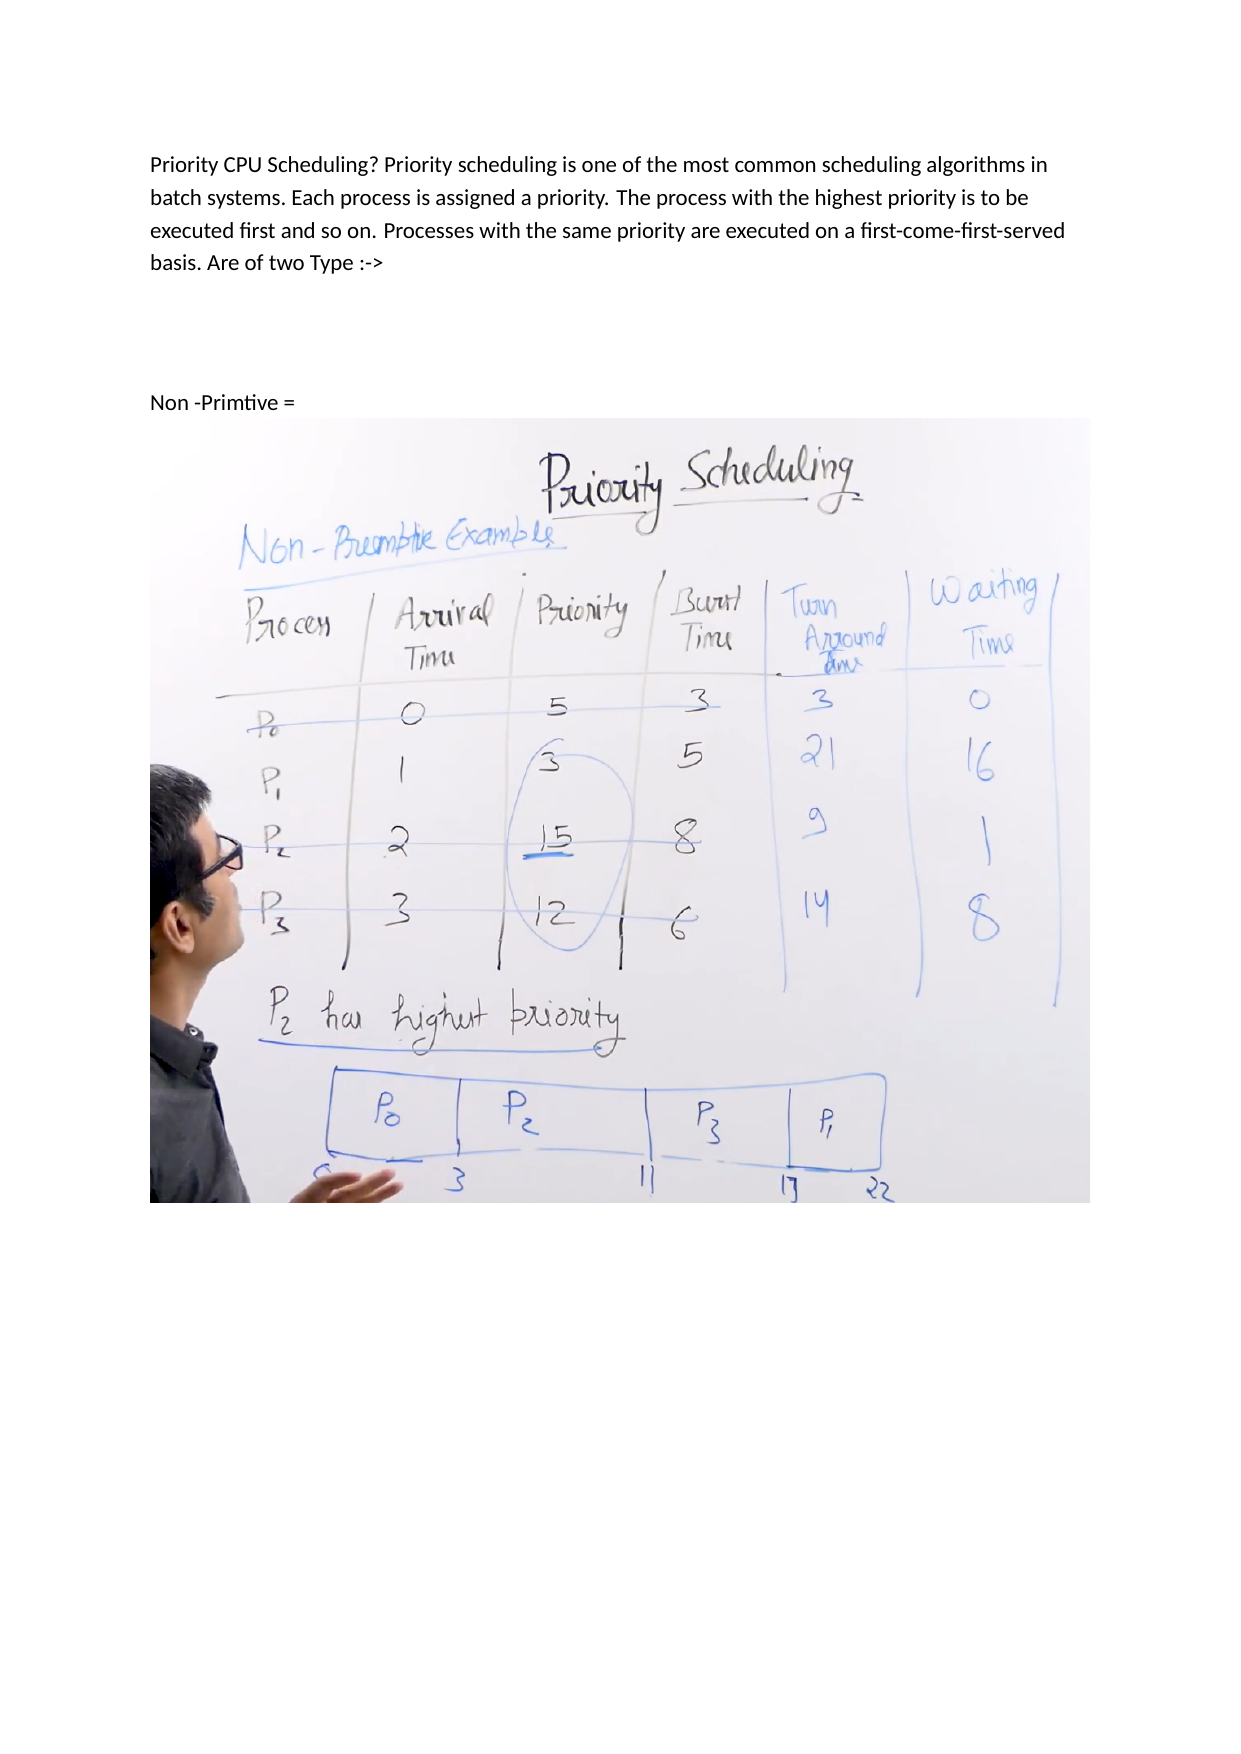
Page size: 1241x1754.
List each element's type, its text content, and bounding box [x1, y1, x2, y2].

text Priority CPU Scheduling? Priority scheduling is one of the most common scheduling algorithms in batch systems. Each process is assigned a priority. The process with the highest priority is to be executed first and so on. Processes with the same priority are executed on a first-come-first-served basis. Are of two Type :-> [150, 150, 1090, 276]
picture [150, 418, 1091, 1203]
text Non -Primtive = [150, 388, 1090, 418]
